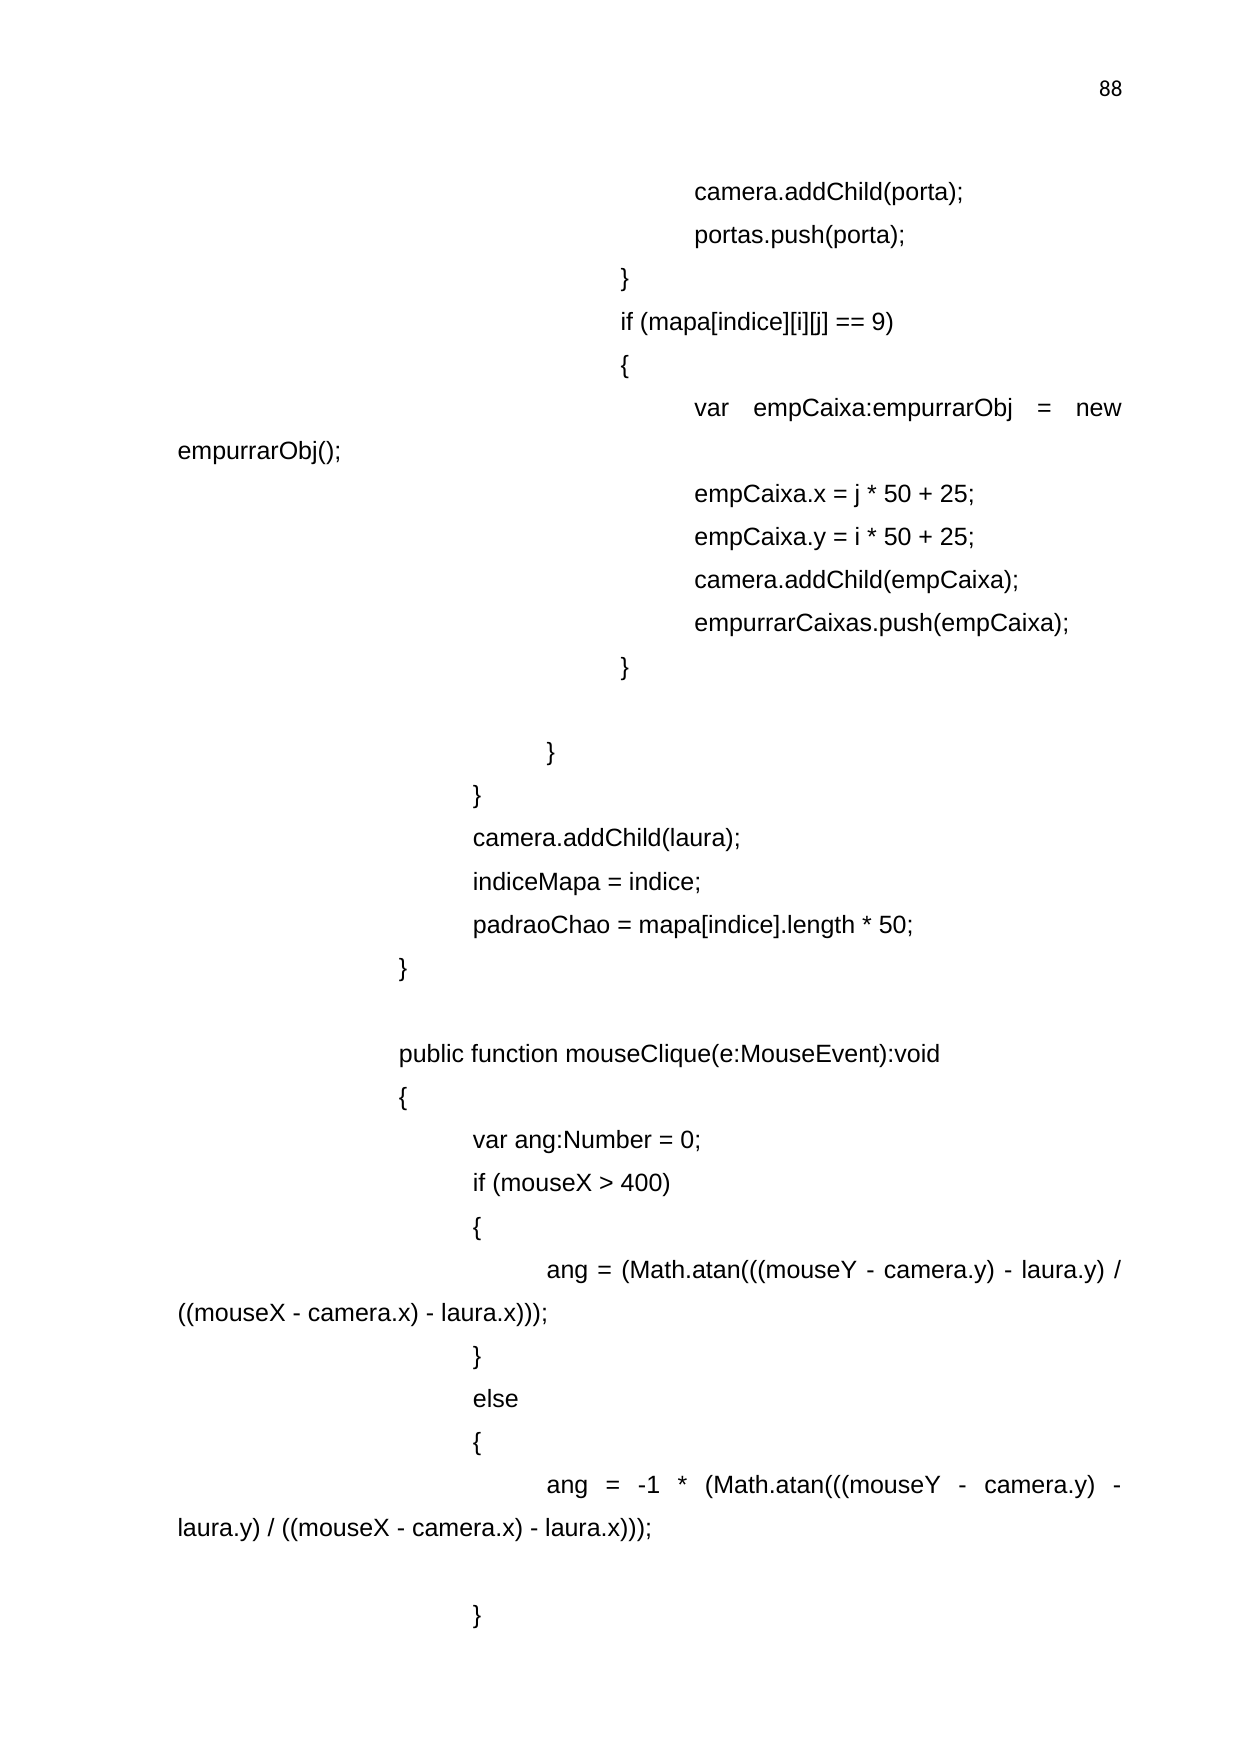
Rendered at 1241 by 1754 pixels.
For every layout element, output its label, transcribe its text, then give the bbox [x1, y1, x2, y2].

text { [177, 350, 1122, 378]
text if (mapa[indice][i][j] == 9) [177, 307, 1122, 335]
text portas.push(porta); [177, 220, 1122, 249]
text } [177, 780, 1122, 809]
text ang = (Math.atan(((mouseY - camera.y) - laura.y) / ((mouseX - camera.x) - laura.x))); [177, 1254, 1122, 1326]
text else [177, 1384, 1122, 1413]
text } [177, 652, 1122, 680]
text if (mouseX > 400) [177, 1168, 1122, 1197]
text empurrarCaixas.push(empCaixa); [177, 608, 1122, 637]
text } [177, 1341, 1122, 1369]
text } [177, 737, 1122, 766]
text { [177, 1082, 1122, 1111]
text camera.addChild(empCaixa); [177, 565, 1122, 594]
text empCaixa.x = j * 50 + 25; [177, 479, 1122, 508]
text empCaixa.y = i * 50 + 25; [177, 522, 1122, 551]
text var empCaixa:empurrarObj = new empurrarObj(); [177, 393, 1122, 465]
text padraoChao = mapa[indice].length * 50; [177, 909, 1122, 938]
text public function mouseClique(e:MouseEvent):void [177, 1039, 1122, 1068]
text camera.addChild(laura); [177, 823, 1122, 852]
text var ang:Number = 0; [177, 1125, 1122, 1154]
text camera.addChild(porta); [177, 177, 1122, 206]
text ang = -1 * (Math.atan(((mouseY - camera.y) - laura.y) / ((mouseX - camera.x) - laura.x))); [177, 1470, 1122, 1542]
text } [177, 263, 1122, 292]
text } [177, 953, 1122, 981]
text { [177, 1211, 1122, 1240]
text indiceMapa = indice; [177, 866, 1122, 895]
text { [177, 1427, 1122, 1456]
text } [177, 1599, 1122, 1628]
